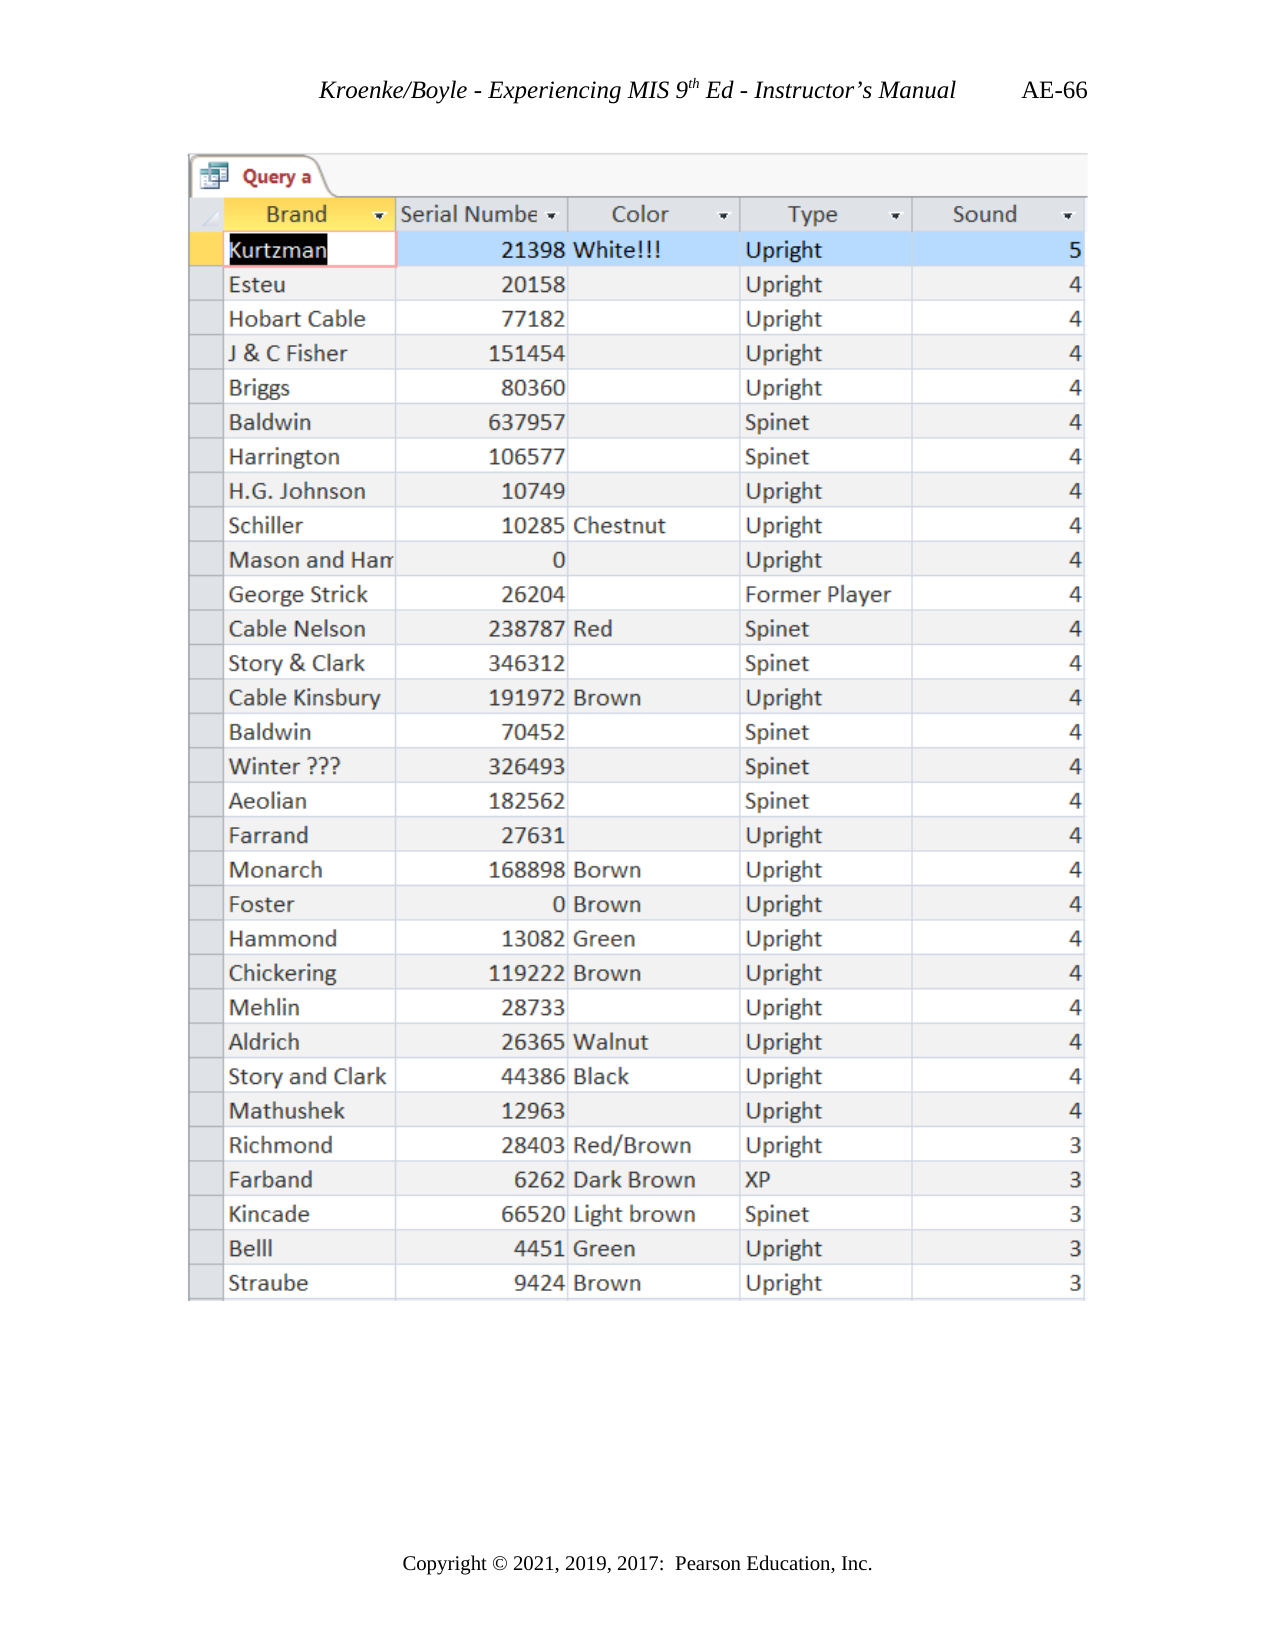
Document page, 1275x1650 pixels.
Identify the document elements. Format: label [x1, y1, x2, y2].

picture [187, 150, 1088, 1301]
